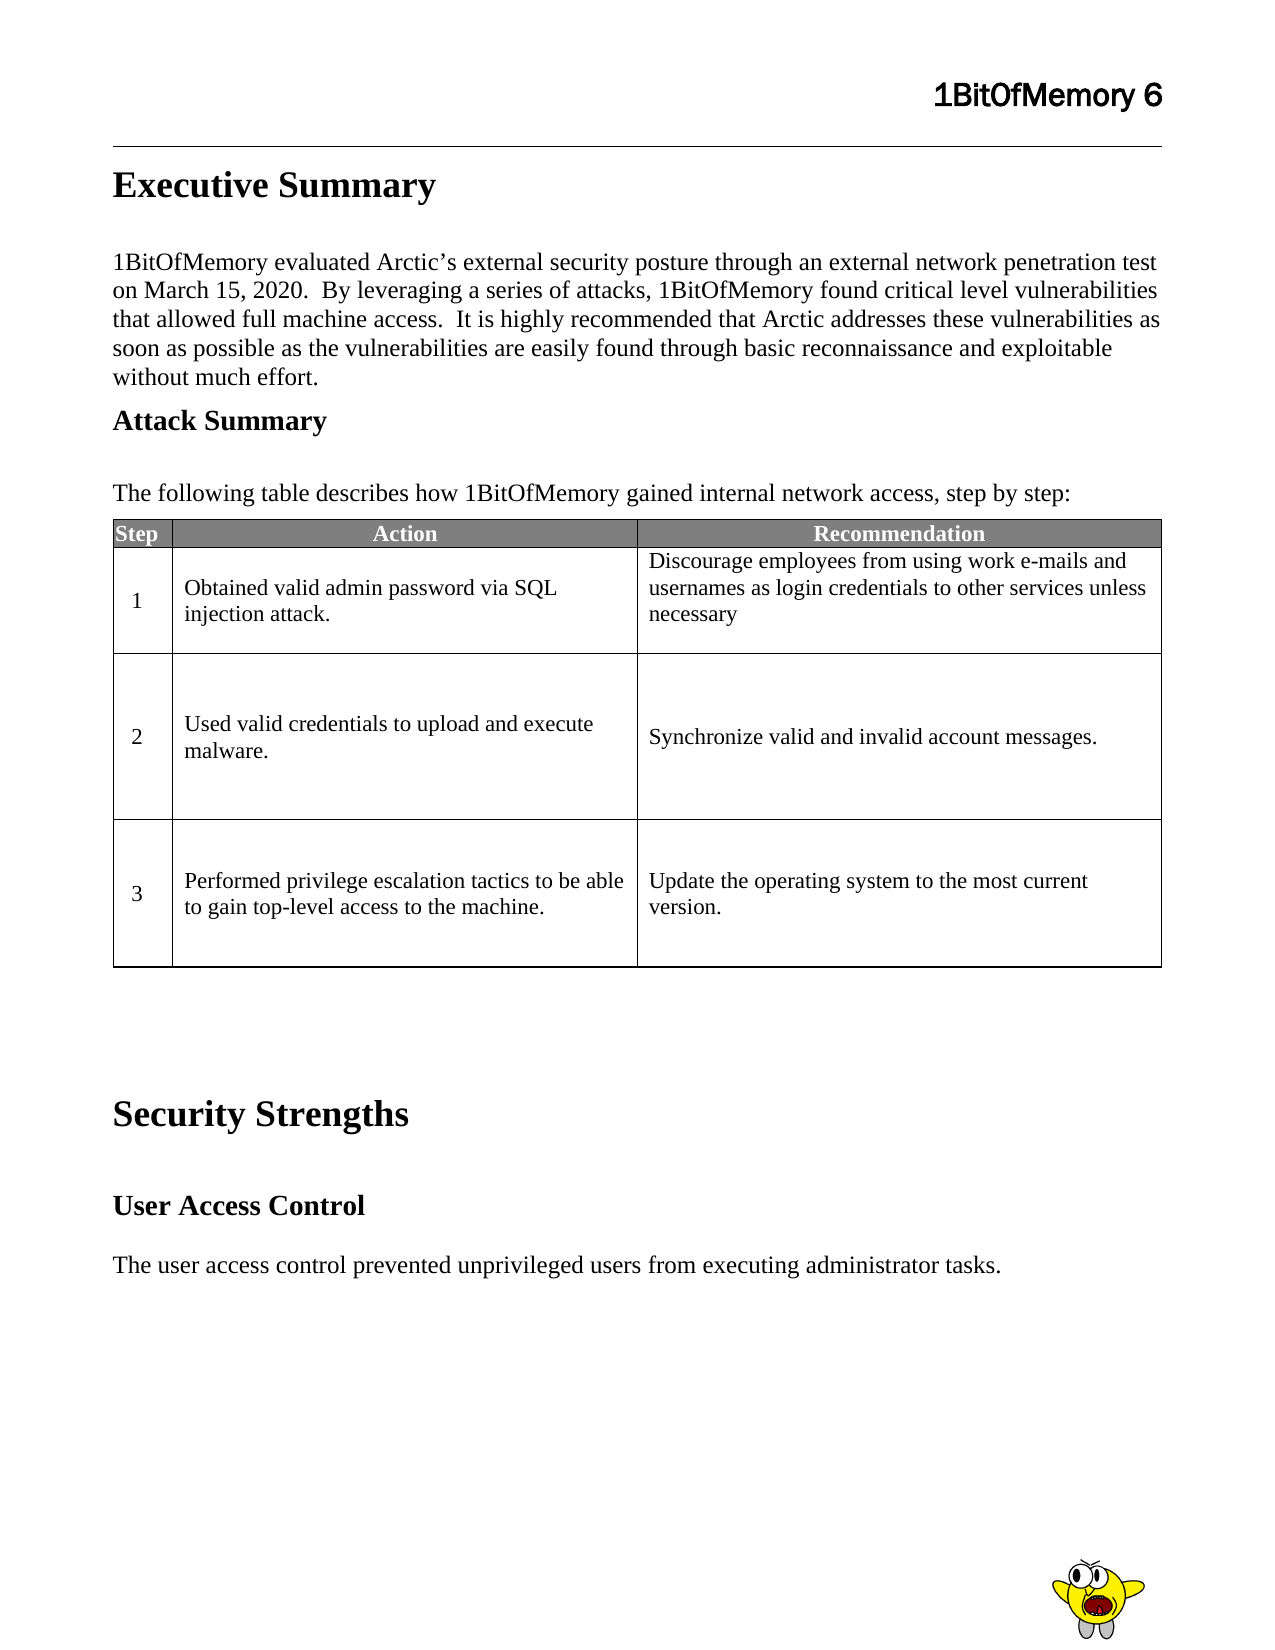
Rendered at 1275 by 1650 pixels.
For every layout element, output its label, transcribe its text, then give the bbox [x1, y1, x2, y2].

subtitle Executive Summary [112, 162, 1162, 206]
picture [1046, 1557, 1147, 1647]
table_cell Discourage employees from using work e-mails and usernames as login credentials to other services unless necessary [638, 548, 1161, 653]
table_header Action [173, 520, 637, 547]
table_cell Performed privilege escalation tactics to be able to gain top-level access to the machine. [173, 820, 637, 966]
table_cell 3 [114, 820, 172, 966]
text 1BitOfMemory evaluated Arctic’s external security posture through an external network penetration test on March 15, 2020. By leveraging a series of attacks, 1BitOfMemory found critical level vulnerabilities that allowed full machine access. It is highly recommended that Arctic addresses these vulnerabilities as soon as possible as the vulnerabilities are easily found through basic reconnaissance and exploitable without much effort. [112, 247, 1162, 391]
table_header Step [114, 520, 172, 547]
table_cell Obtained valid admin password via SQL injection attack. [173, 548, 637, 653]
table_cell Update the operating system to the most current version. [638, 820, 1161, 966]
table_cell Synchronize valid and invalid account messages. [638, 654, 1161, 819]
table_header Recommendation [638, 520, 1161, 547]
text The user access control prevented unprivileged users from executing administrator tasks. [112, 1250, 1162, 1279]
text User Access Control [112, 1188, 1162, 1222]
subtitle Attack Summary [112, 403, 1162, 437]
table_cell Used valid credentials to upload and execute malware. [173, 654, 637, 819]
subtitle Security Strengths [112, 1091, 1162, 1134]
table_cell 2 [114, 654, 172, 819]
text The following table describes how 1BitOfMemory gained internal network access, step by step: [112, 478, 1162, 507]
table_cell 1 [114, 548, 172, 653]
